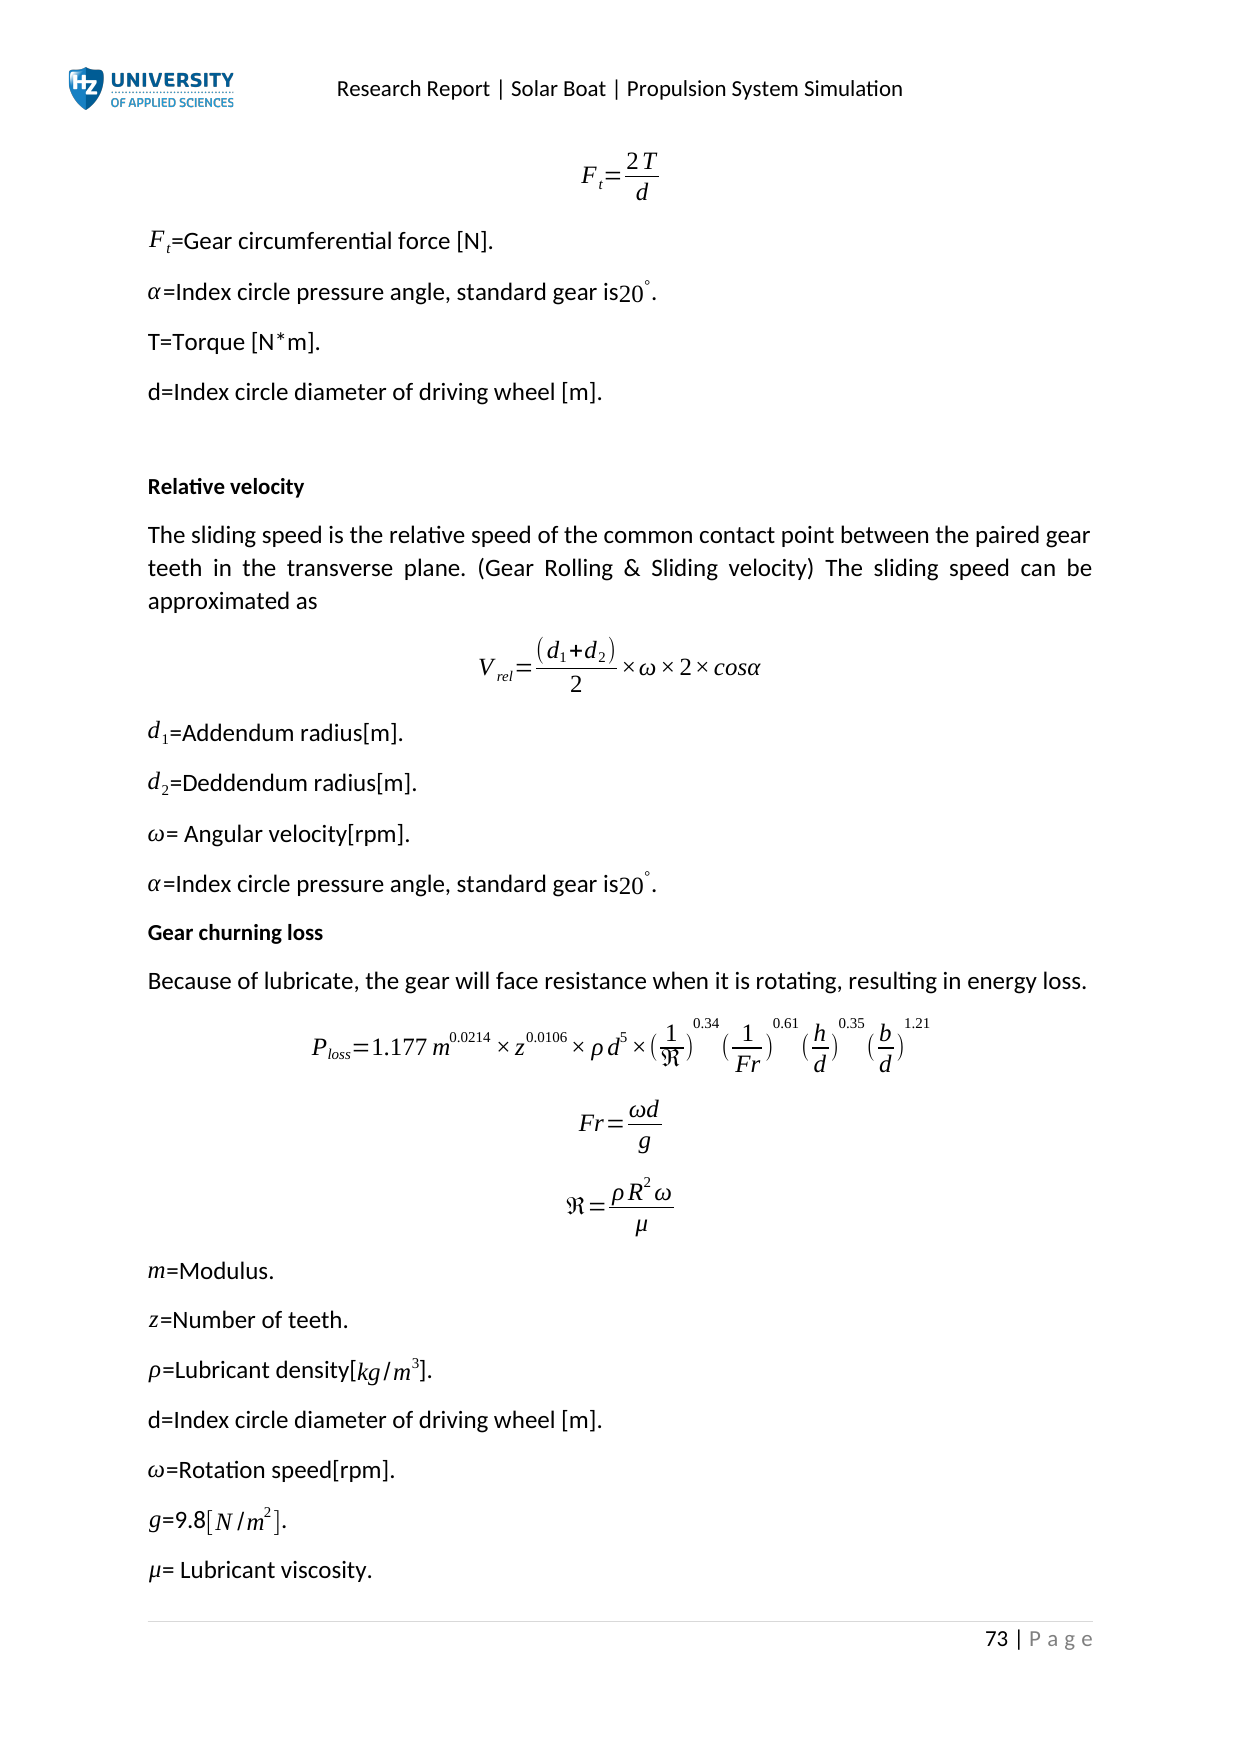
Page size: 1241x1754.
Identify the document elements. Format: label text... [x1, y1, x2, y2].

text =Addendum radius[m]. [148, 717, 1093, 748]
text = Lubricant viscosity. [148, 1554, 1093, 1585]
text =Rotation speed[rpm]. [148, 1454, 1093, 1484]
text Relative velocity [148, 472, 1093, 500]
text =Deddendum radius[m]. [148, 767, 1093, 799]
text =Gear circumferential force [N]. [148, 225, 1093, 257]
text =9.8. [148, 1503, 1093, 1536]
text d=Index circle diameter of driving wheel [m]. [148, 376, 1093, 406]
text d=Index circle diameter of driving wheel [m]. [148, 1404, 1093, 1435]
text =Index circle pressure angle, standard gear is. [148, 276, 1093, 307]
text Gear churning loss [148, 918, 1093, 946]
text =Lubricant density[]. [148, 1354, 1093, 1385]
text =Number of teeth. [148, 1304, 1093, 1335]
text T=Torque [N*m]. [148, 326, 1093, 357]
text The sliding speed is the relative speed of the common contact point between the paired gear teeth in the transverse plane. The sliding speed can be approximated as [148, 519, 1093, 616]
text =Index circle pressure angle, standard gear is. [148, 868, 1093, 899]
picture [68, 67, 234, 110]
text =Modulus. [148, 1255, 1093, 1286]
text = Angular velocity[rpm]. [148, 818, 1093, 849]
text Because of lubricate, the gear will face resistance when it is rotating, resulting in energy loss. [148, 965, 1093, 995]
